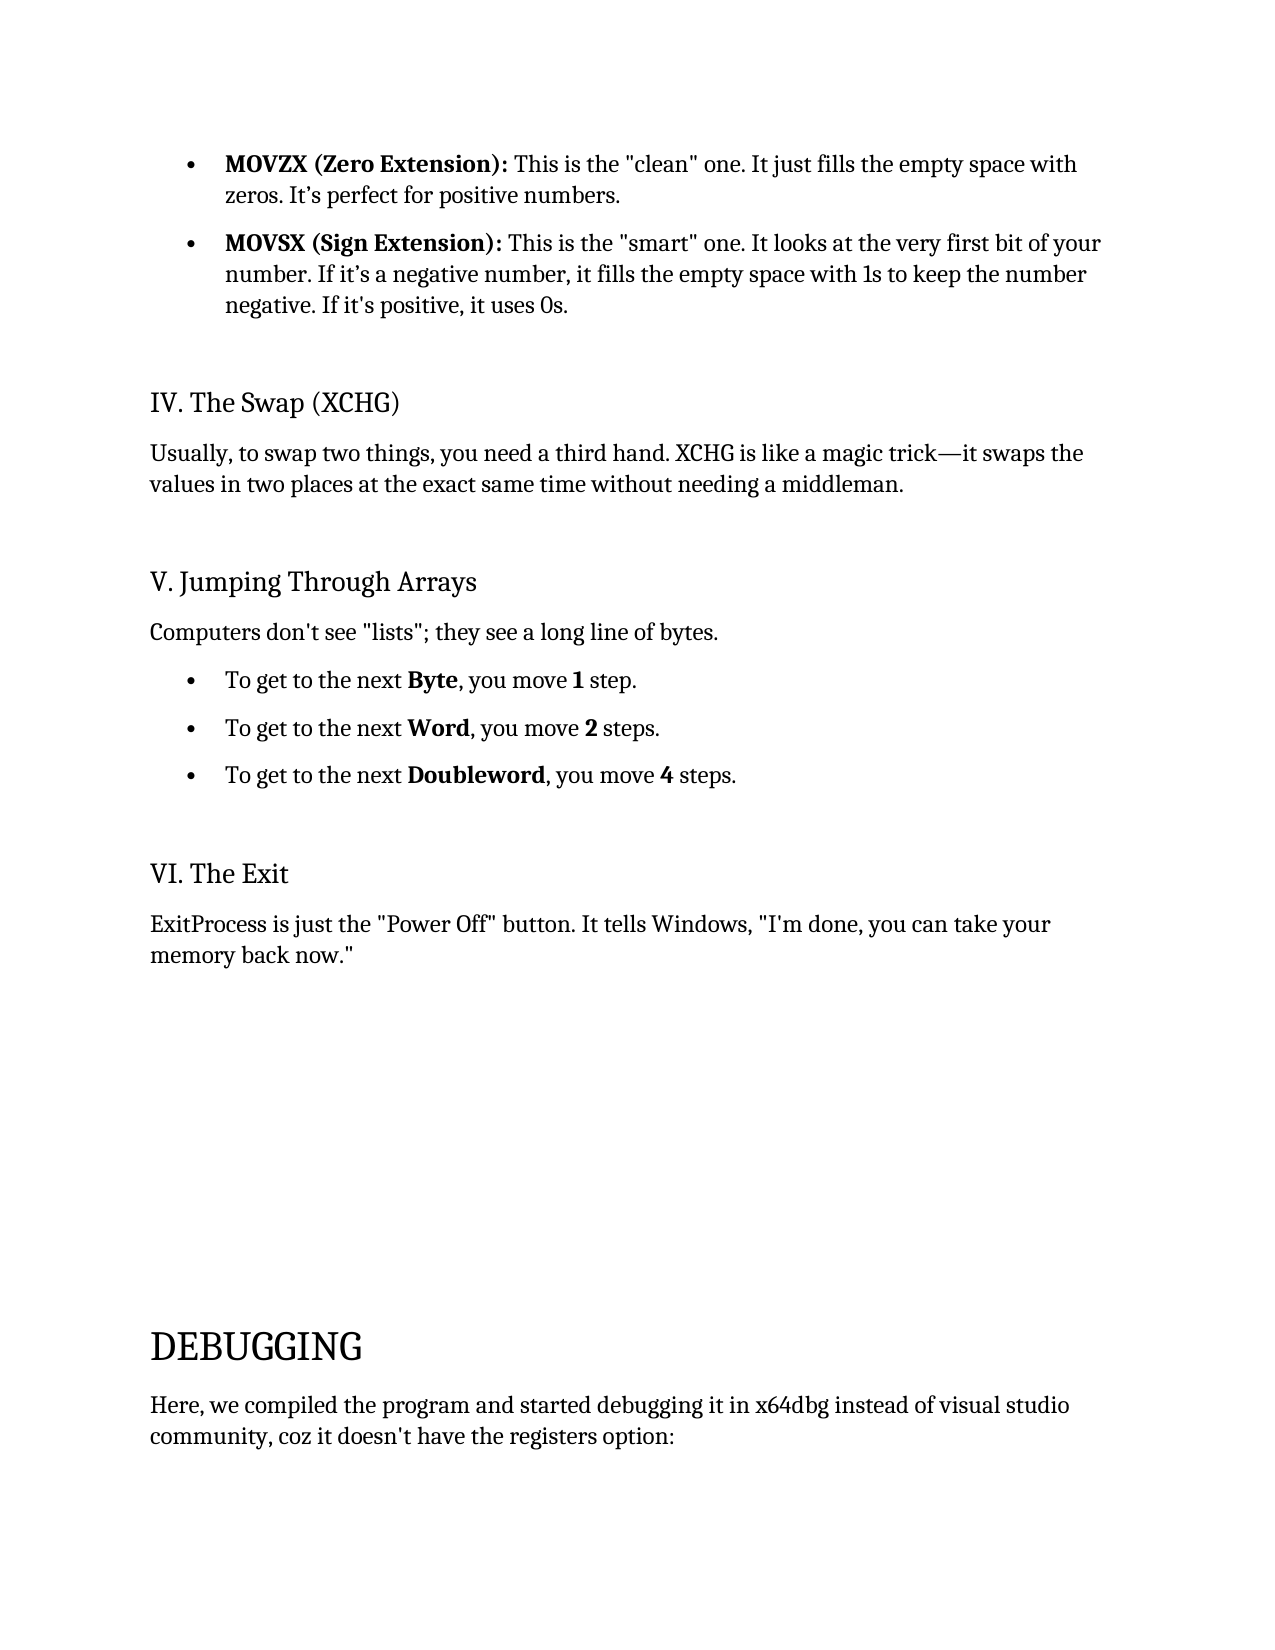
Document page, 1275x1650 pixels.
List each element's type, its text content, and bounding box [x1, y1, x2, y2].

list MOVZX (Zero Extension): This is the "clean" one. It just fills the empty space with zeros. It’s perfect for positive numbers. [187, 150, 1125, 210]
text Usually, to swap two things, you need a third hand. XCHG is like a magic trick—it swaps the values in two places at the exact same time without needing a middleman. [150, 439, 1125, 499]
list To get to the next Doubleword, you move 4 steps. [187, 761, 1125, 790]
text ExitProcess is just the "Power Off" button. It tells Windows, "I'm done, you can take your memory back now." [150, 910, 1125, 969]
text V. Jumping Through Arrays [150, 566, 1125, 599]
list MOVSX (Sign Extension): This is the "smart" one. It looks at the very first bit of your number. If it’s a negative number, it fills the empty space with 1s to keep the number negative. If it's positive, it uses 0s. [187, 229, 1125, 319]
text Computers don't see "lists"; they see a long line of bytes. [150, 618, 1125, 647]
text VI. The Exit [150, 857, 1125, 890]
list To get to the next Word, you move 2 steps. [187, 714, 1125, 742]
text IV. The Swap (XCHG) [150, 386, 1125, 420]
text Here, we compiled the program and started debugging it in x64dbg instead of visual studio community, coz it doesn't have the registers option: [150, 1391, 1125, 1451]
list To get to the next Byte, you move 1 step. [187, 666, 1125, 695]
text DEBUGGING [150, 1322, 1125, 1370]
